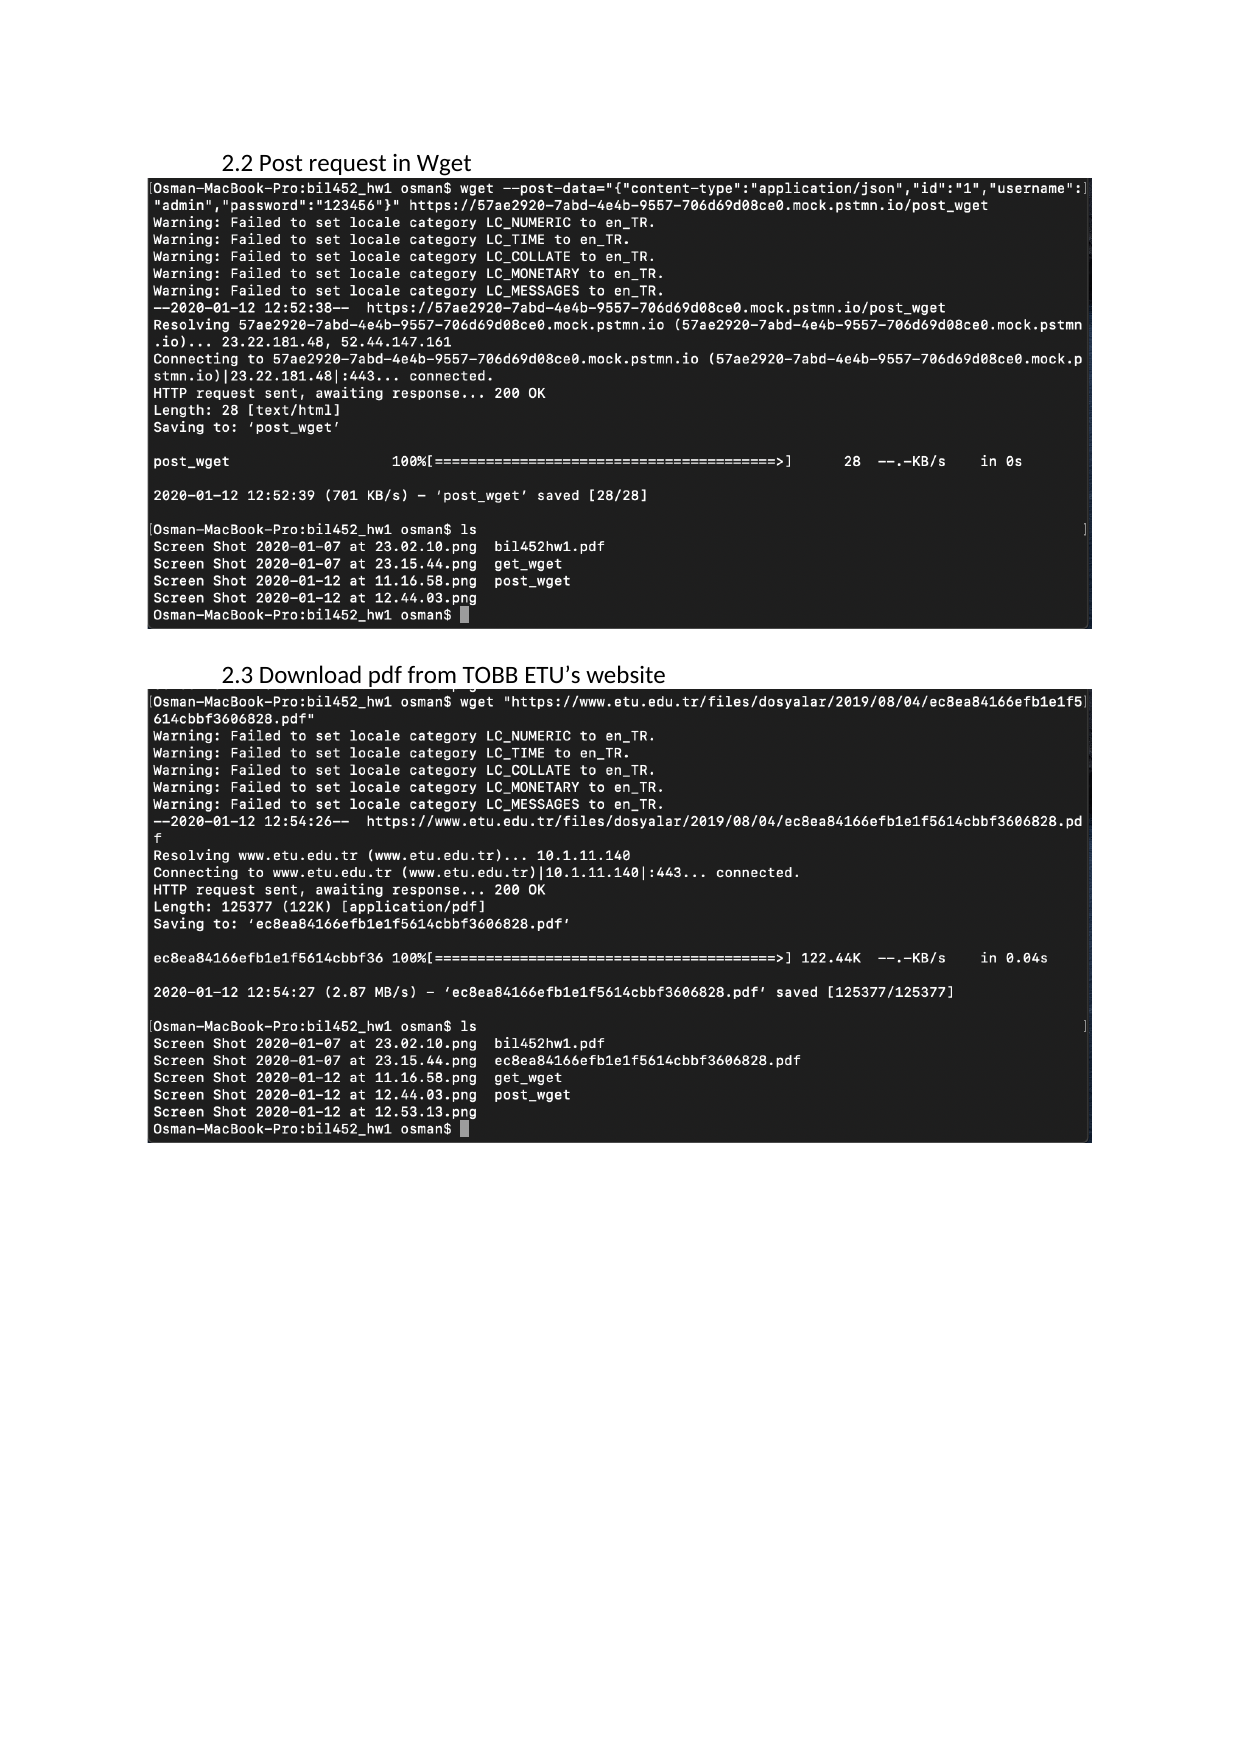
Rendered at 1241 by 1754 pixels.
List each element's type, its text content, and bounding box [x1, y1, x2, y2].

text 2.2 Post request in Wget [148, 148, 1093, 178]
text 2.3 Download pdf from TOBB ETU’s website [148, 659, 1093, 689]
picture [147, 178, 1092, 629]
picture [147, 689, 1092, 1143]
